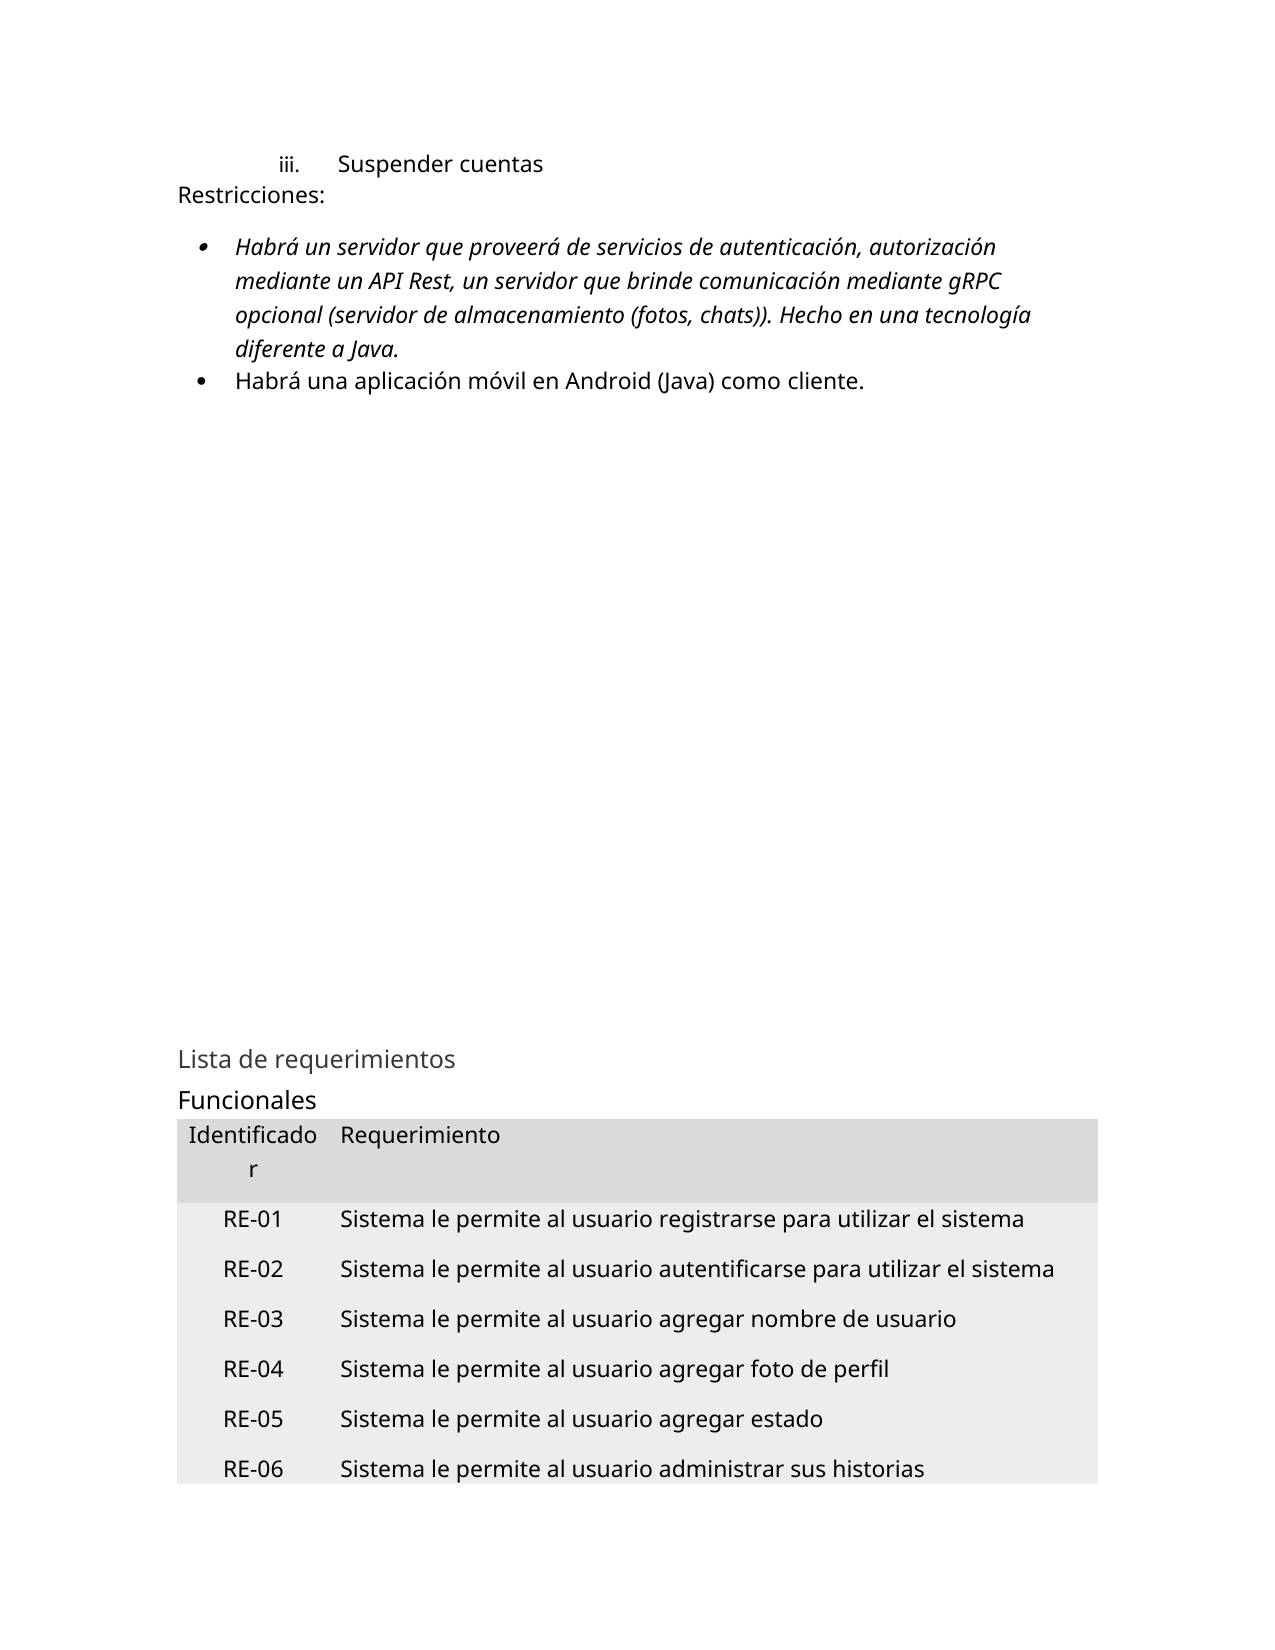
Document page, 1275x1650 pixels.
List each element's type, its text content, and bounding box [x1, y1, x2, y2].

table_cell Sistema le permite al usuario agregar nombre de usuario [329, 1303, 1098, 1353]
subtitle Lista de requerimientos [177, 1042, 1098, 1076]
list Habrá un servidor que proveerá de servicios de autenticación, autorización mediante un API Rest, un servidor que brinde comunicación mediante gRPC opcional (servidor de almacenamiento (fotos, chats)). Hecho en una tecnología diferente a Java. [197, 231, 1075, 364]
table_cell RE-03 [177, 1303, 329, 1353]
table_cell Sistema le permite al usuario agregar estado [329, 1403, 1098, 1453]
text Restricciones: [177, 179, 1098, 210]
table_cell RE-04 [177, 1353, 329, 1403]
table_header Requerimiento [329, 1119, 1098, 1203]
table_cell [329, 1453, 1098, 1484]
subtitle Funcionales [177, 1083, 1098, 1117]
table_cell Sistema le permite al usuario autentificarse para utilizar el sistema [329, 1253, 1098, 1303]
table_cell RE-02 [177, 1253, 329, 1303]
table_cell RE-01 [177, 1203, 329, 1253]
table_header Identificador [177, 1119, 329, 1203]
list Suspender cuentas [279, 148, 1098, 179]
table_cell Sistema le permite al usuario agregar foto de perfil [329, 1353, 1098, 1403]
table_cell RE-06 [177, 1453, 329, 1484]
table_cell Sistema le permite al usuario registrarse para utilizar el sistema [329, 1203, 1098, 1253]
list Habrá una aplicación móvil en Android (Java) como cliente. [197, 366, 1098, 396]
table_cell RE-05 [177, 1403, 329, 1453]
